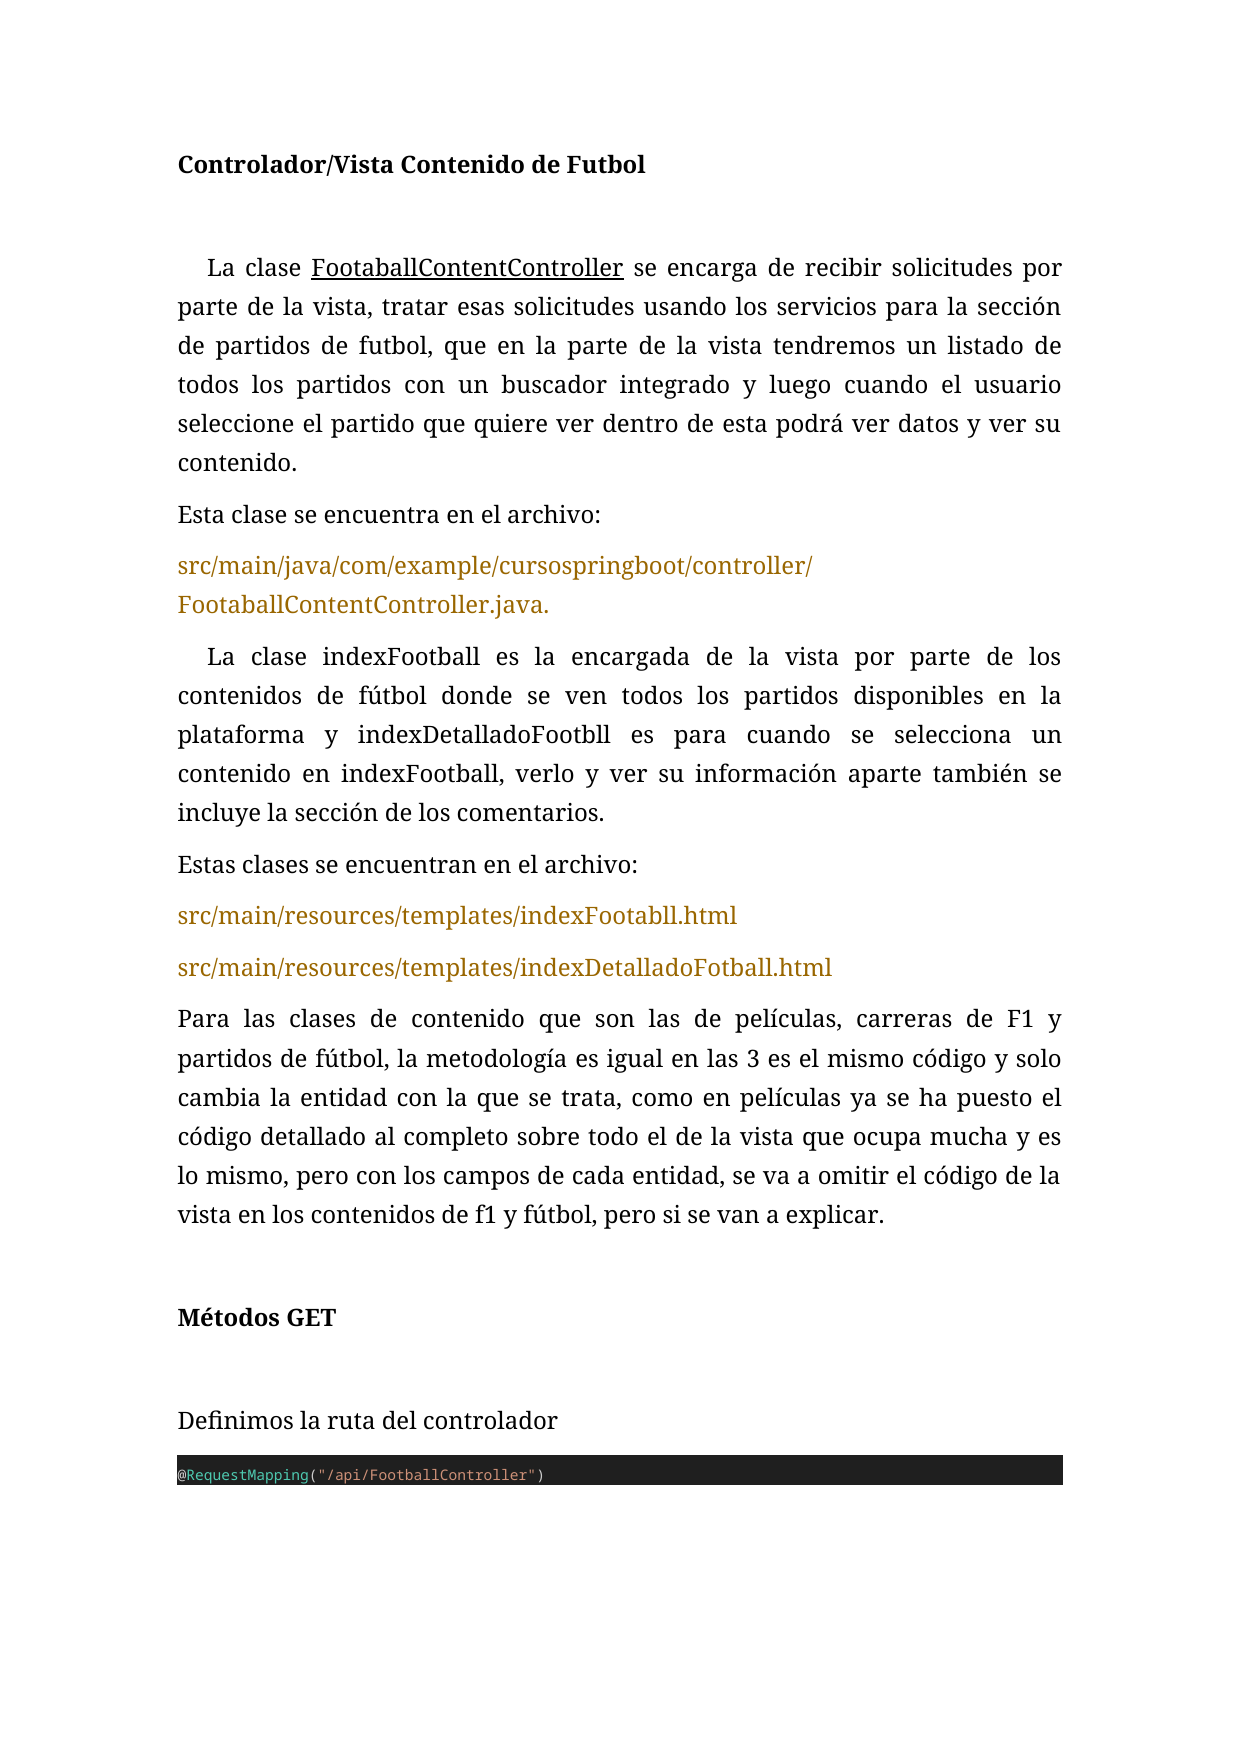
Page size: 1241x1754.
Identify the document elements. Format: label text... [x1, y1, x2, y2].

text src/main/resources/templates/indexDetalladoFotball.html [177, 951, 1063, 983]
text Definimos la ruta del controlador [177, 1404, 1063, 1436]
text La clase FootaballContentController se encarga de recibir solicitudes por parte de la vista, tratar esas solicitudes usando los servicios para la sección de partidos de futbol, que en la parte de la vista tendremos un listado de todos los partidos con un buscador integrado y luego cuando el usuario seleccione el partido que quiere ver dentro de esta podrá ver datos y ver su contenido. [177, 251, 1063, 479]
text Esta clase se encuentra en el archivo: [177, 498, 1063, 530]
text src/main/java/com/example/cursospringboot/controller/ FootaballContentController.java. [177, 549, 1063, 621]
text @RequestMapping("/api/FootballController") [177, 1455, 1063, 1485]
text Para las clases de contenido que son las de películas, carreras de F1 y partidos de fútbol, la metodología es igual en las 3 es el mismo código y solo cambia la entidad con la que se trata, como en películas ya se ha puesto el código detallado al completo sobre todo el de la vista que ocupa mucha y es lo mismo, pero con los campos de cada entidad, se va a omitir el código de la vista en los contenidos de f1 y fútbol, pero si se van a explicar. [177, 1002, 1063, 1230]
text Métodos GET [177, 1301, 1063, 1333]
text La clase indexFootball es la encargada de la vista por parte de los contenidos de fútbol donde se ven todos los partidos disponibles en la plataforma y indexDetalladoFootbll es para cuando se selecciona un contenido en indexFootball, verlo y ver su información aparte también se incluye la sección de los comentarios. [177, 640, 1063, 829]
text src/main/resources/templates/indexFootabll.html [177, 899, 1063, 932]
text Estas clases se encuentran en el archivo: [177, 848, 1063, 880]
text Controlador/Vista Contenido de Futbol [177, 148, 1063, 180]
